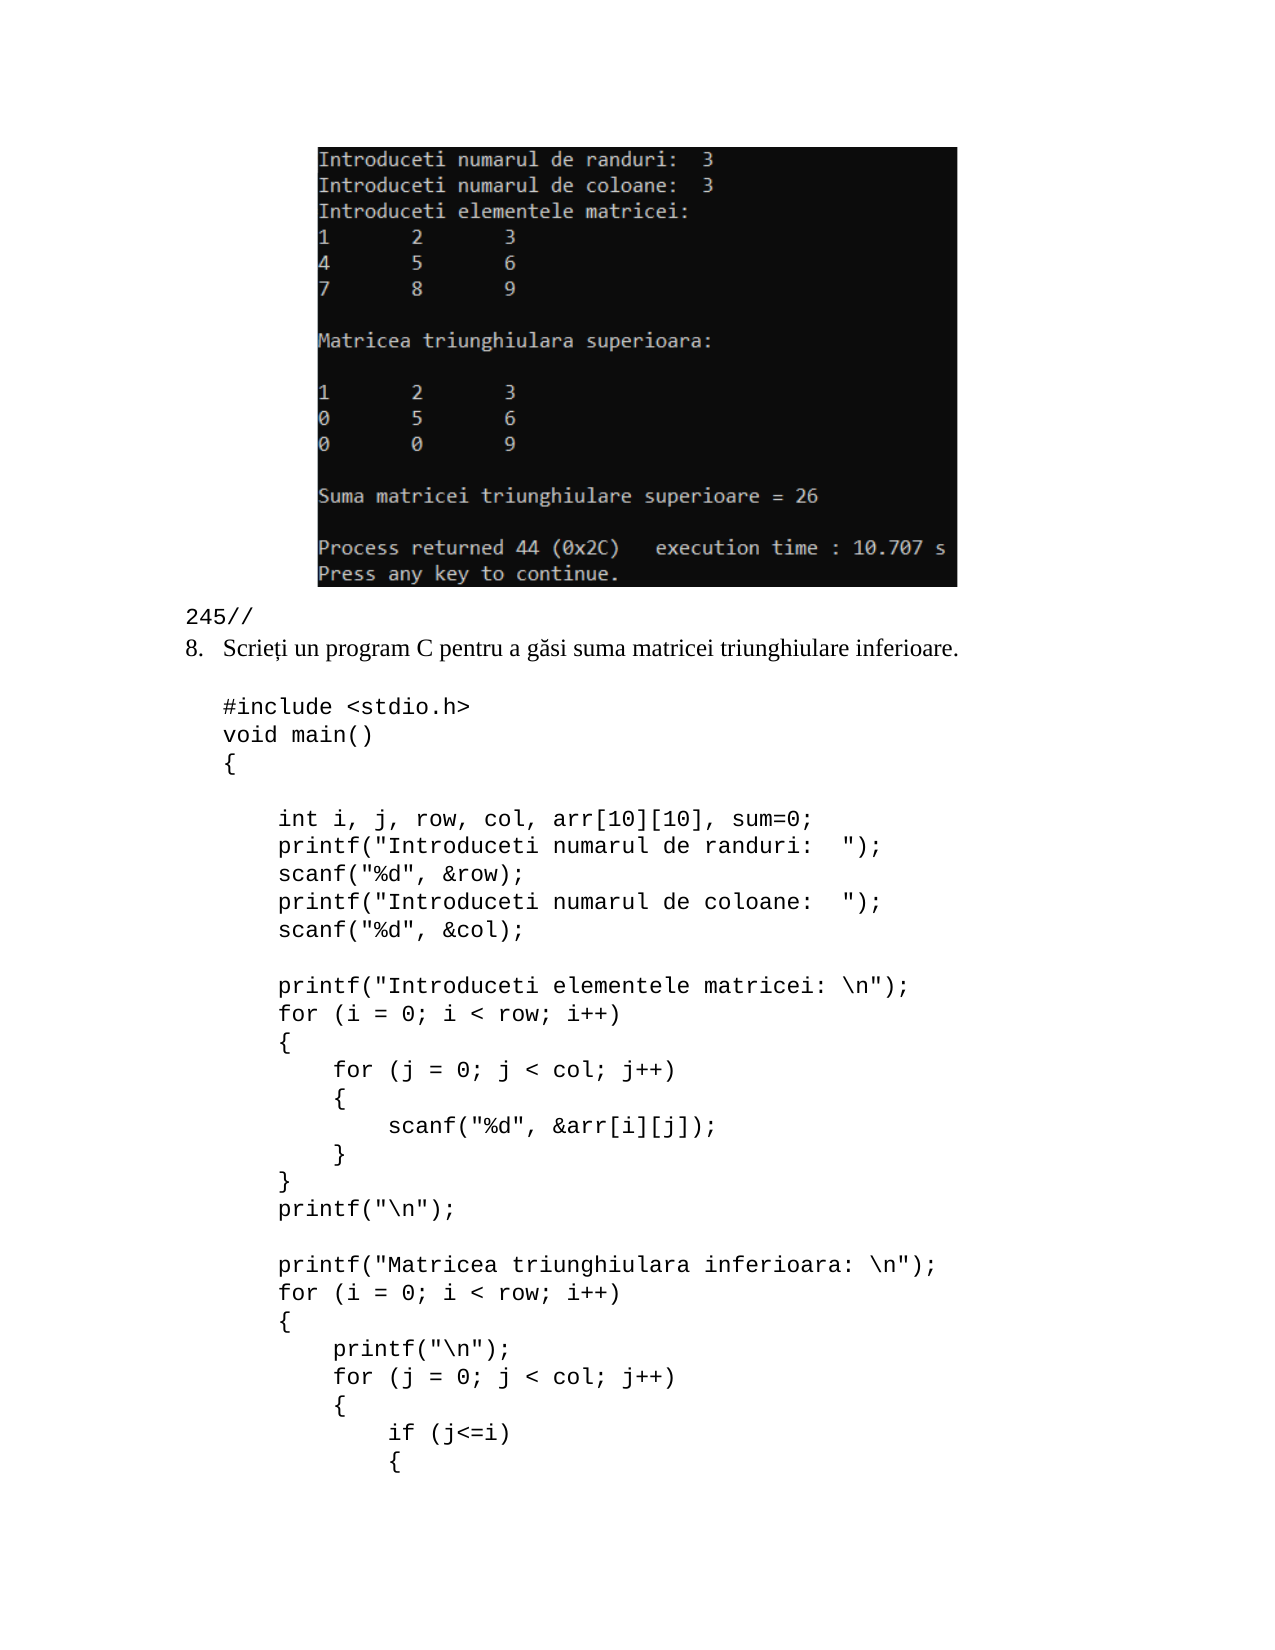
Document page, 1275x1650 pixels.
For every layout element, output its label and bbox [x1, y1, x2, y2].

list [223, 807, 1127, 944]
picture [317, 147, 958, 587]
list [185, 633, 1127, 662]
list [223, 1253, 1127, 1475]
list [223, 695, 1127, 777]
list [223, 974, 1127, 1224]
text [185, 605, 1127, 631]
